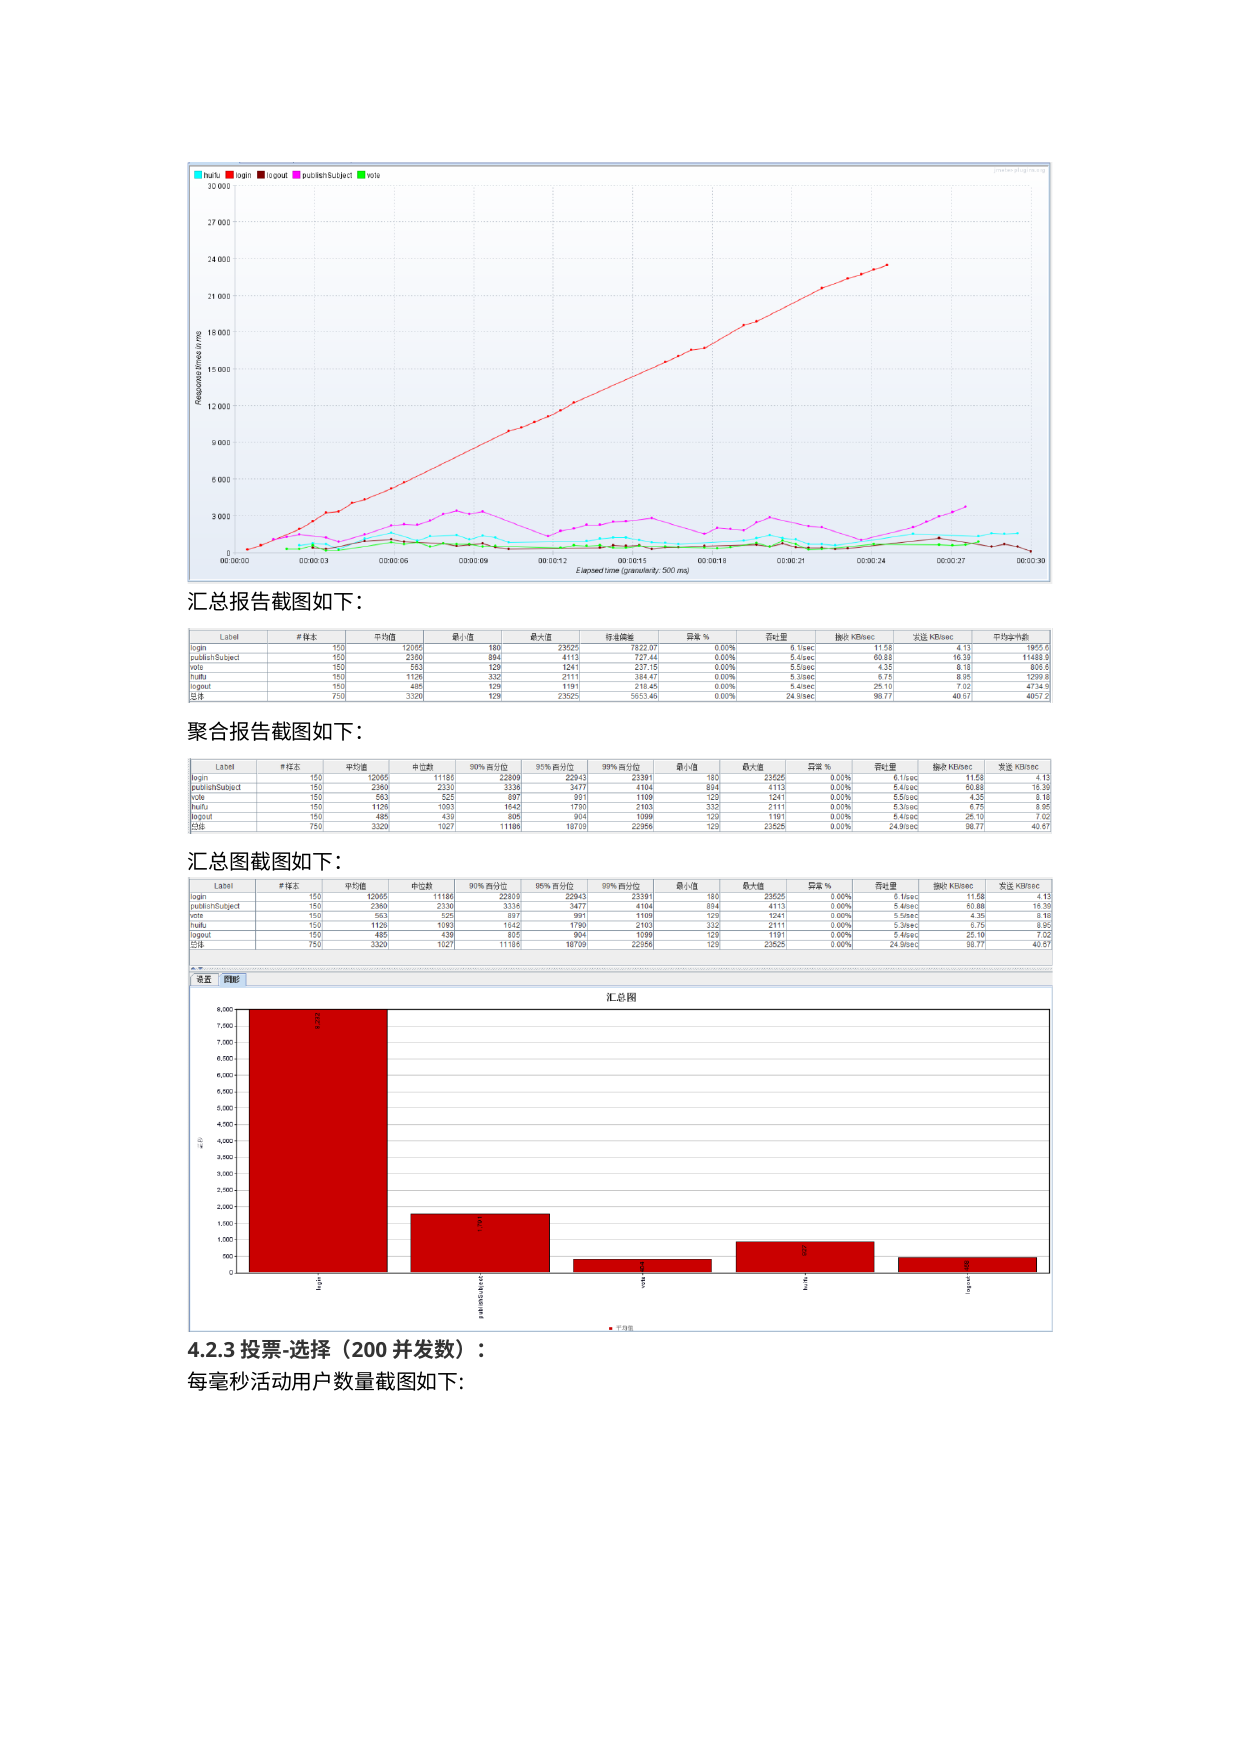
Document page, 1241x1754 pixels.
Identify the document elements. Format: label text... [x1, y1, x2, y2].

text 聚合报告截图如下： [187, 714, 1053, 747]
text 4.2.3 投票-选择（200 并发数）： [187, 1332, 1053, 1364]
text 汇总报告截图如下： [187, 584, 1053, 617]
text 汇总图截图如下： [187, 844, 1053, 877]
picture [187, 628, 1053, 703]
picture [187, 162, 1053, 584]
picture [187, 758, 1052, 834]
text 每毫秒活动用户数量截图如下: [187, 1364, 1053, 1397]
picture [187, 877, 1053, 1332]
